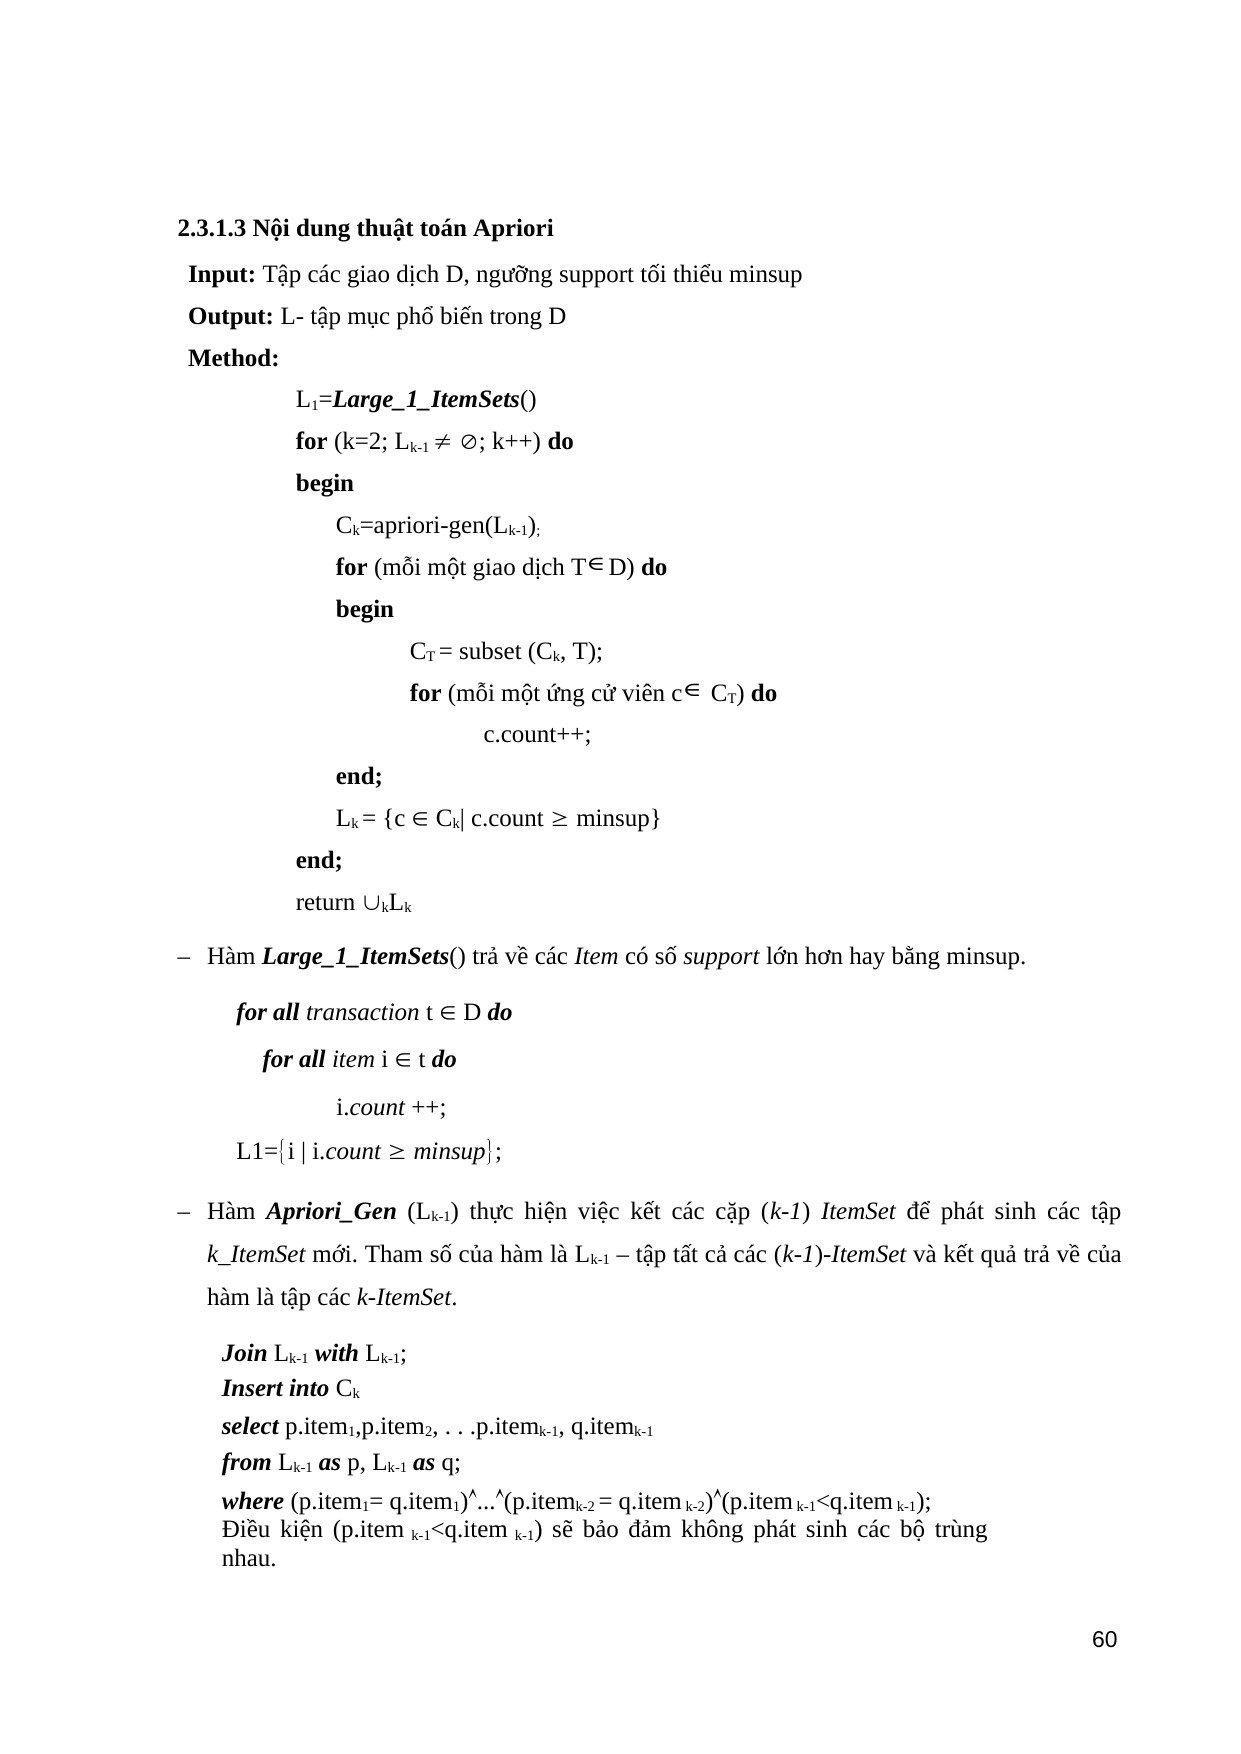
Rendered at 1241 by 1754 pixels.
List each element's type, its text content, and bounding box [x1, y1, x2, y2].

table_cell Lk = {c Ck| c.count minsup} [177, 803, 874, 845]
table_cell for (k=2; Lk-1 ; k++) do [177, 426, 874, 468]
table_cell Method: [177, 343, 874, 384]
table_cell select p.item1,p.item2, . . .p.itemk-1, q.itemk-1 [177, 1411, 999, 1447]
subtitle 2.3.1.3 Nội dung thuật toán Apriori [177, 213, 1122, 242]
table_cell where (p.item1= q.item1)...(p.itemk-2 = q.item k-2)(p.item k-1<q.item k-1); Điều kiện (p.item k-1<q.item k-1) sẽ bảo đảm không phát sinh các bộ trùng nhau. [177, 1486, 999, 1572]
table_cell Ck=apriori-gen(Lk-1); [177, 510, 874, 552]
table_header for all transaction t D do [177, 997, 871, 1044]
table_cell CT = subset (Ck, T); [177, 636, 874, 678]
table_cell end; [177, 845, 874, 887]
table_cell Insert into Ck [177, 1373, 999, 1411]
table_cell Output: L- tập mục phổ biến trong D [177, 301, 874, 343]
table_cell end; [177, 761, 874, 803]
table_cell return kLk [177, 887, 874, 929]
table_cell for all item i t do [177, 1045, 871, 1092]
table_cell c.count++; [177, 720, 874, 761]
table_cell begin [177, 594, 874, 636]
table_cell L1=i | i.count minsup; [177, 1136, 871, 1183]
table_cell begin [177, 468, 874, 510]
table_cell for (mỗi một giao dịch TD) do [177, 552, 874, 594]
table_cell i.count ++; [177, 1092, 871, 1136]
list Hàm Large_1_ItemSets() trả về các Item có số support lớn hơn hay bằng minsup. [177, 941, 1122, 970]
table_header Join Lk-1 with Lk-1; [177, 1338, 999, 1373]
table_cell L1=Large_1_ItemSets() [177, 385, 874, 426]
table_cell for (mỗi một ứng cử viên c CT) do [177, 678, 874, 719]
table_cell from Lk-1 as p, Lk-1 as q; [177, 1447, 999, 1486]
table_header Input: Tập các giao dịch D, ngưỡng support tối thiểu minsup [177, 259, 874, 301]
list Hàm Apriori_Gen (Lk-1) thực hiện việc kết các cặp (k-1) ItemSet để phát sinh các tập k_ItemSet mới. Tham số của hàm là Lk-1 – tập tất cả các (k-1)-ItemSet và kết quả trả về của hàm là tập các k-ItemSet. [177, 1196, 1122, 1311]
